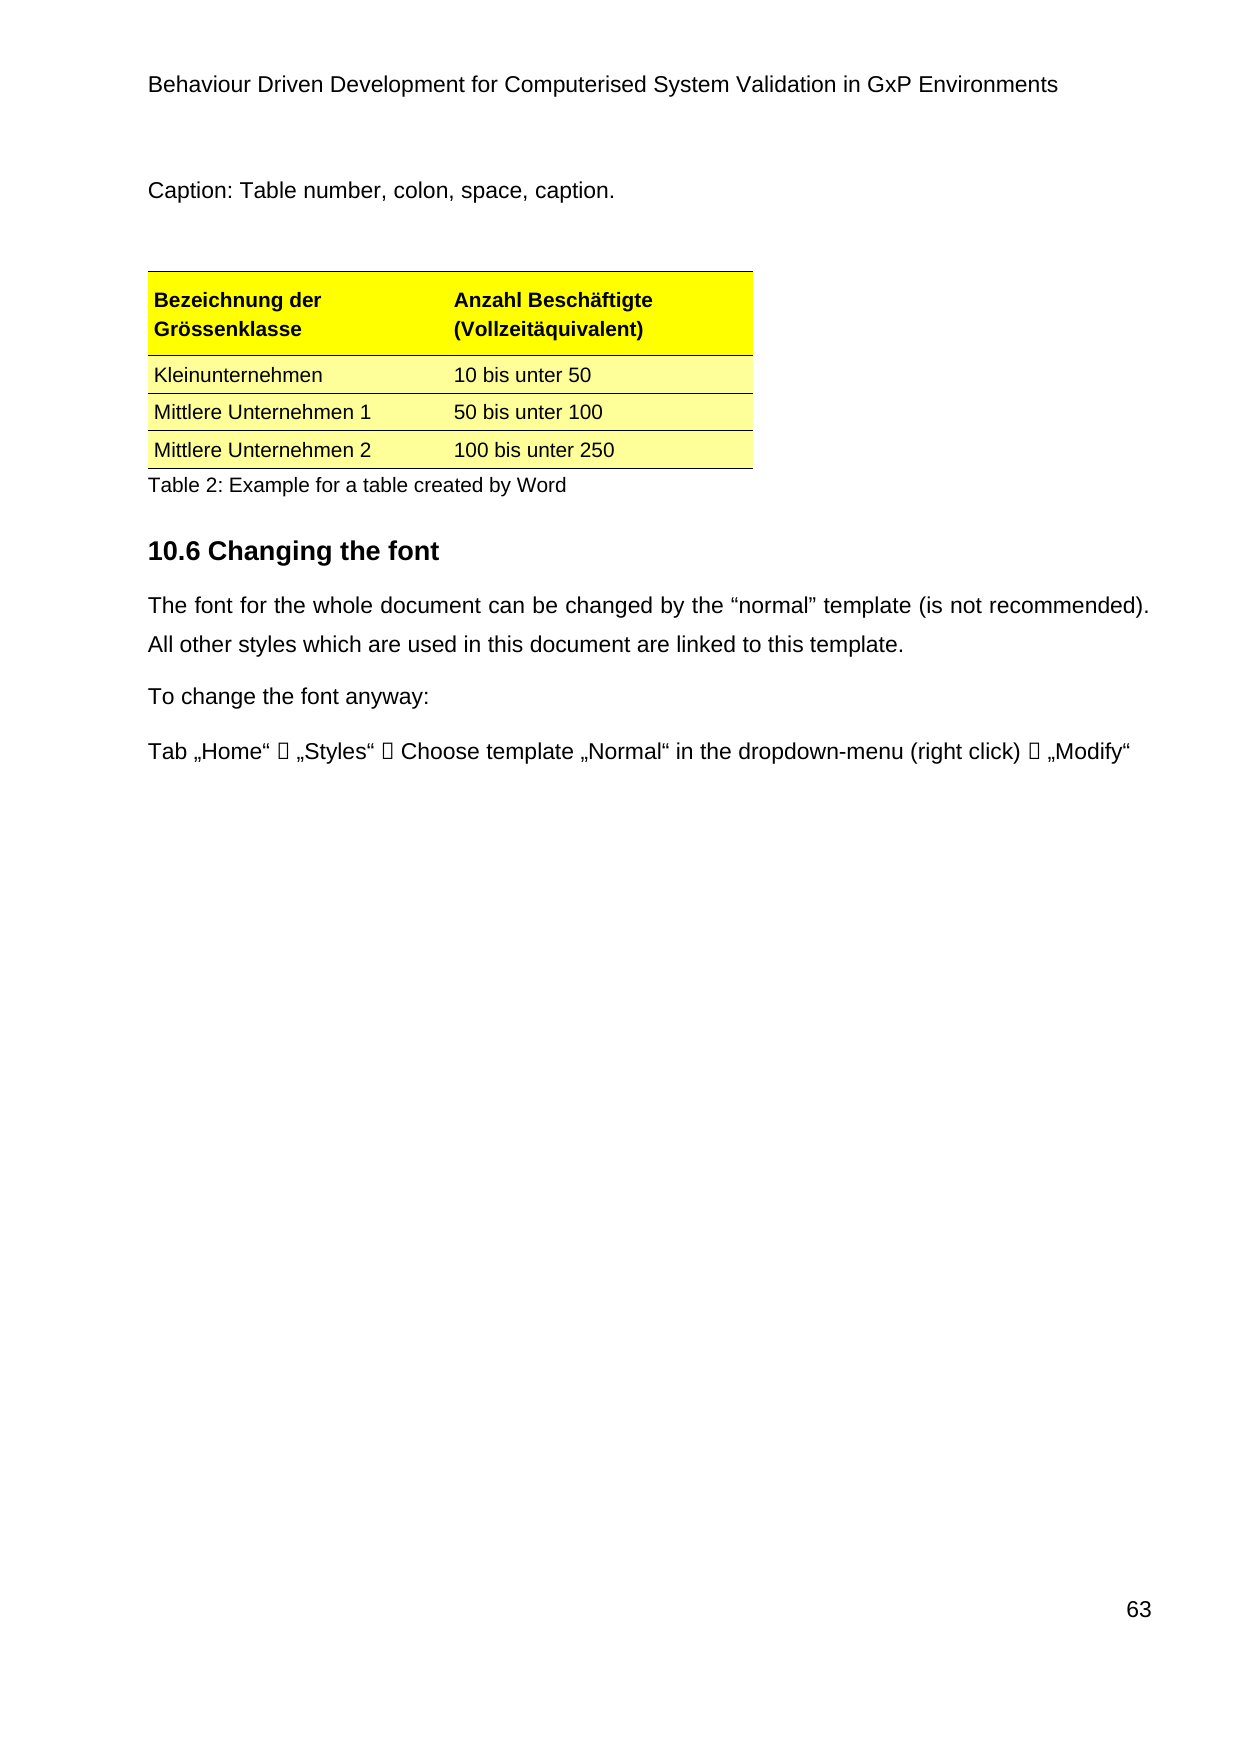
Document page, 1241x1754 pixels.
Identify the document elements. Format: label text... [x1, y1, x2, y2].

text To change the font anyway: [148, 683, 1152, 709]
table_cell Mittlere Unternehmen 2 [148, 431, 448, 468]
table_header Anzahl Beschäftigte (Vollzeitäquivalent) [448, 272, 753, 355]
table_cell Mittlere Unternehmen 1 [148, 394, 448, 430]
text Caption: Table number, colon, space, caption. [148, 177, 1152, 203]
table_cell 100 bis unter 250 [448, 431, 753, 468]
table_cell 10 bis unter 50 [448, 356, 753, 393]
text The font for the whole document can be changed by the “normal” template (is not recommended). All other styles which are used in this document are linked to this template. [148, 592, 1152, 657]
text Tab „Home“  „Styles“  Choose template „Normal“ in the dropdown-menu (right click)  „Modify“ [148, 735, 1152, 766]
subtitle Changing the font [148, 535, 1152, 567]
table_header Bezeichnung der Grössenklasse [148, 272, 448, 355]
table_cell Kleinunternehmen [148, 356, 448, 393]
table_cell 50 bis unter 100 [448, 394, 753, 430]
text Table 2: Example for a table created by Word [148, 469, 1152, 498]
